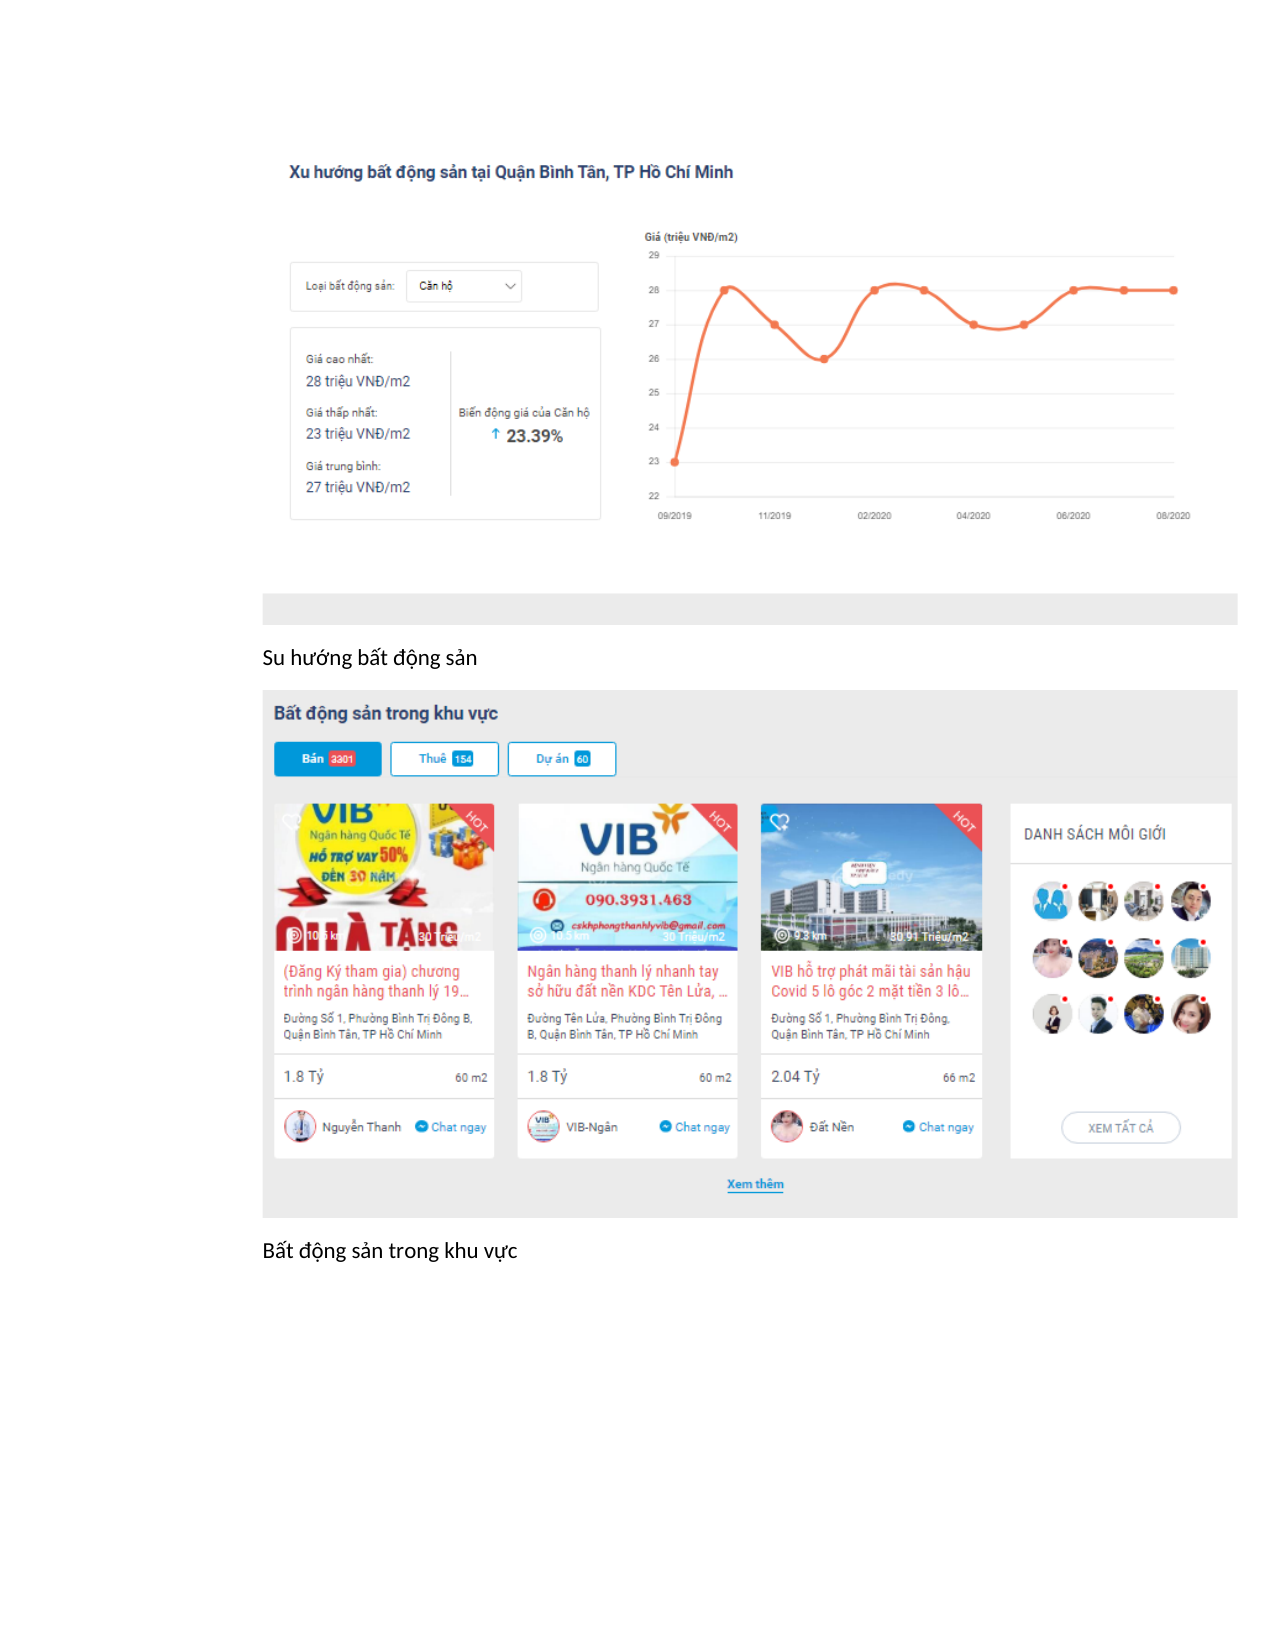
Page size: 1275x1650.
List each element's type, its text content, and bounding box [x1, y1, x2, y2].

picture [262, 690, 1238, 1218]
text Su hướng bất động sản [262, 643, 1125, 672]
text Bất động sản trong khu vực [262, 1236, 1125, 1264]
picture [262, 150, 1238, 625]
